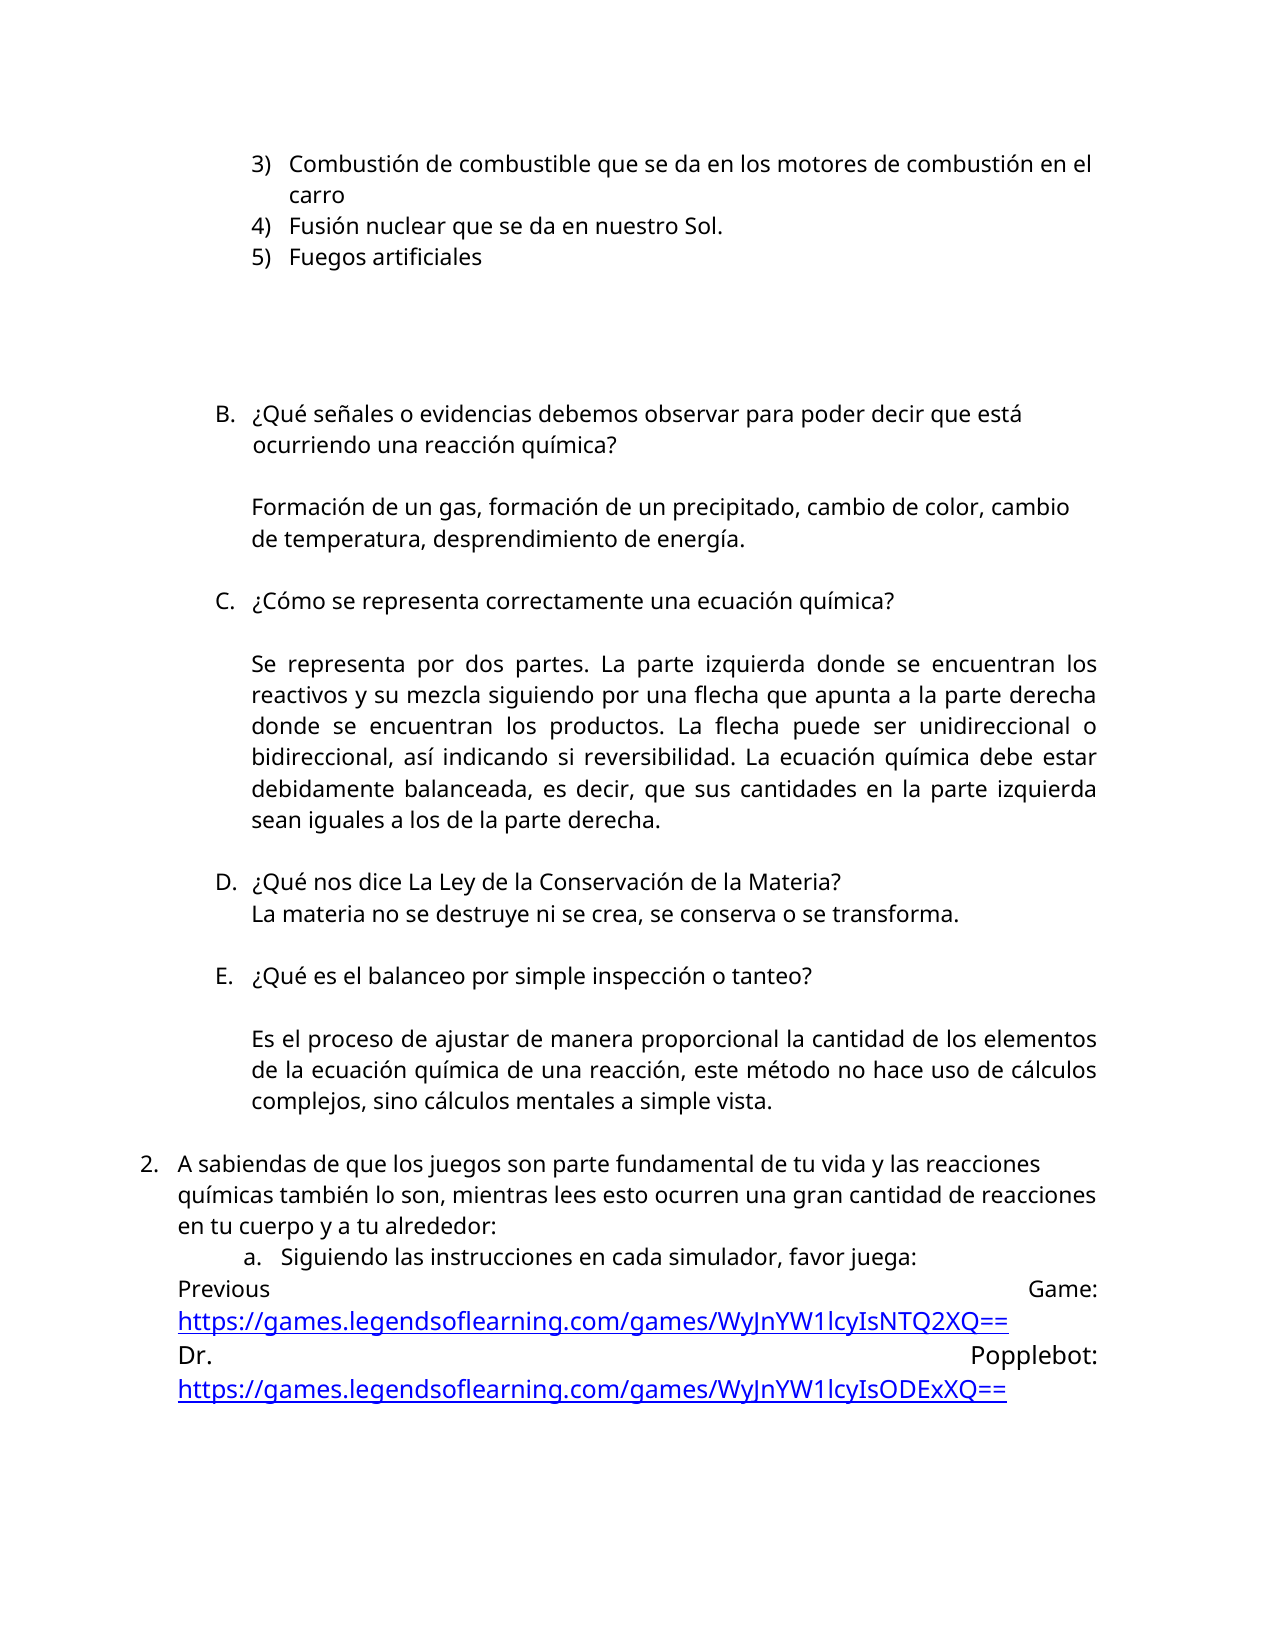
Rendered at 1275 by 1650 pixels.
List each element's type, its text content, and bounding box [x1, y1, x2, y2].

list Fusión nuclear que se da en nuestro Sol. [251, 210, 1098, 241]
list ¿Qué es el balanceo por simple inspección o tanteo? [215, 960, 1098, 991]
list Combustión de combustible que se da en los motores de combustión en el carro [251, 148, 1098, 210]
list ¿Cómo se representa correctamente una ecuación química? [215, 585, 1098, 616]
list Siguiendo las instrucciones en cada simulador, favor juega: [243, 1241, 1098, 1273]
text Formación de un gas, formación de un precipitado, cambio de color, cambio de temperatura, desprendimiento de energía. [251, 491, 1098, 554]
text La materia no se destruye ni se crea, se conserva o se transforma. [251, 898, 1098, 929]
text Es el proceso de ajustar de manera proporcional la cantidad de los elementos de la ecuación química de una reacción, este método no hace uso de cálculos complejos, sino cálculos mentales a simple vista. [251, 1023, 1098, 1116]
list ¿Qué señales o evidencias debemos observar para poder decir que está ocurriendo una reacción química? [215, 398, 1098, 460]
list ¿Qué nos dice La Ley de la Conservación de la Materia? [215, 866, 1098, 898]
text Previous Game: https://games.legendsoflearning.com/games/WyJnYW1lcyIsNTQ2XQ== [177, 1273, 1098, 1338]
list Fuegos artificiales [251, 241, 1098, 273]
text Dr. Popplebot: https://games.legendsoflearning.com/games/WyJnYW1lcyIsODExXQ== [177, 1338, 1098, 1406]
text Se representa por dos partes. La parte izquierda donde se encuentran los reactivos y su mezcla siguiendo por una flecha que apunta a la parte derecha donde se encuentran los productos. La flecha puede ser unidireccional o bidireccional, así indicando si reversibilidad. La ecuación química debe estar debidamente balanceada, es decir, que sus cantidades en la parte izquierda sean iguales a los de la parte derecha. [251, 648, 1098, 835]
list A sabiendas de que los juegos son parte fundamental de tu vida y las reacciones químicas también lo son, mientras lees esto ocurren una gran cantidad de reacciones en tu cuerpo y a tu alrededor: [140, 1148, 1098, 1241]
